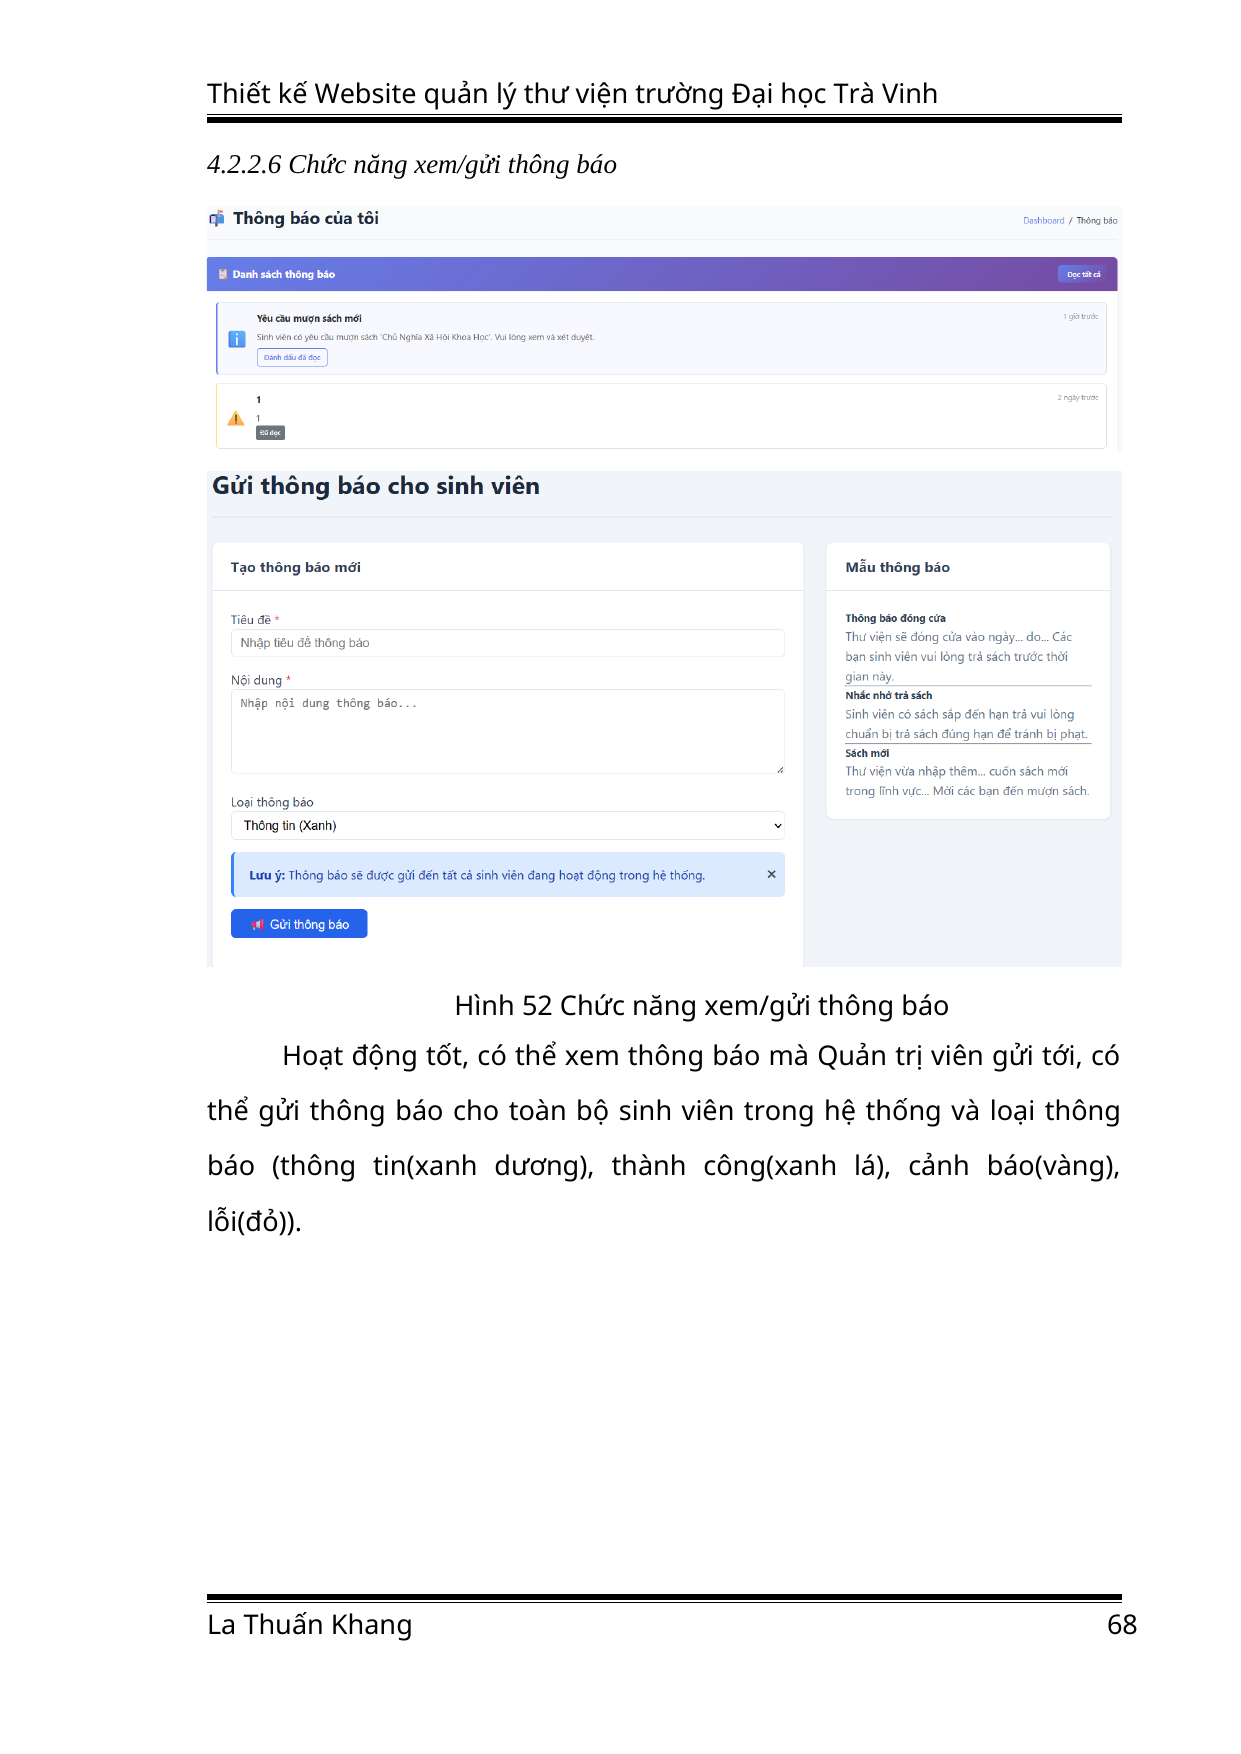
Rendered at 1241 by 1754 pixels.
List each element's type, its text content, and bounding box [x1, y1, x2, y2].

text Hoạt động tốt, có thể xem thông báo mà Quản trị viên gửi tới, có thể gửi thông báo cho toàn bộ sinh viên trong hệ thống và loại thông báo (thông tin(xanh dương), thành công(xanh lá), cảnh báo(vàng), lỗi(đỏ)). [207, 1036, 1122, 1239]
picture [206, 471, 1123, 967]
subtitle Chức năng xem/gửi thông báo [207, 148, 1122, 179]
picture [206, 206, 1123, 452]
